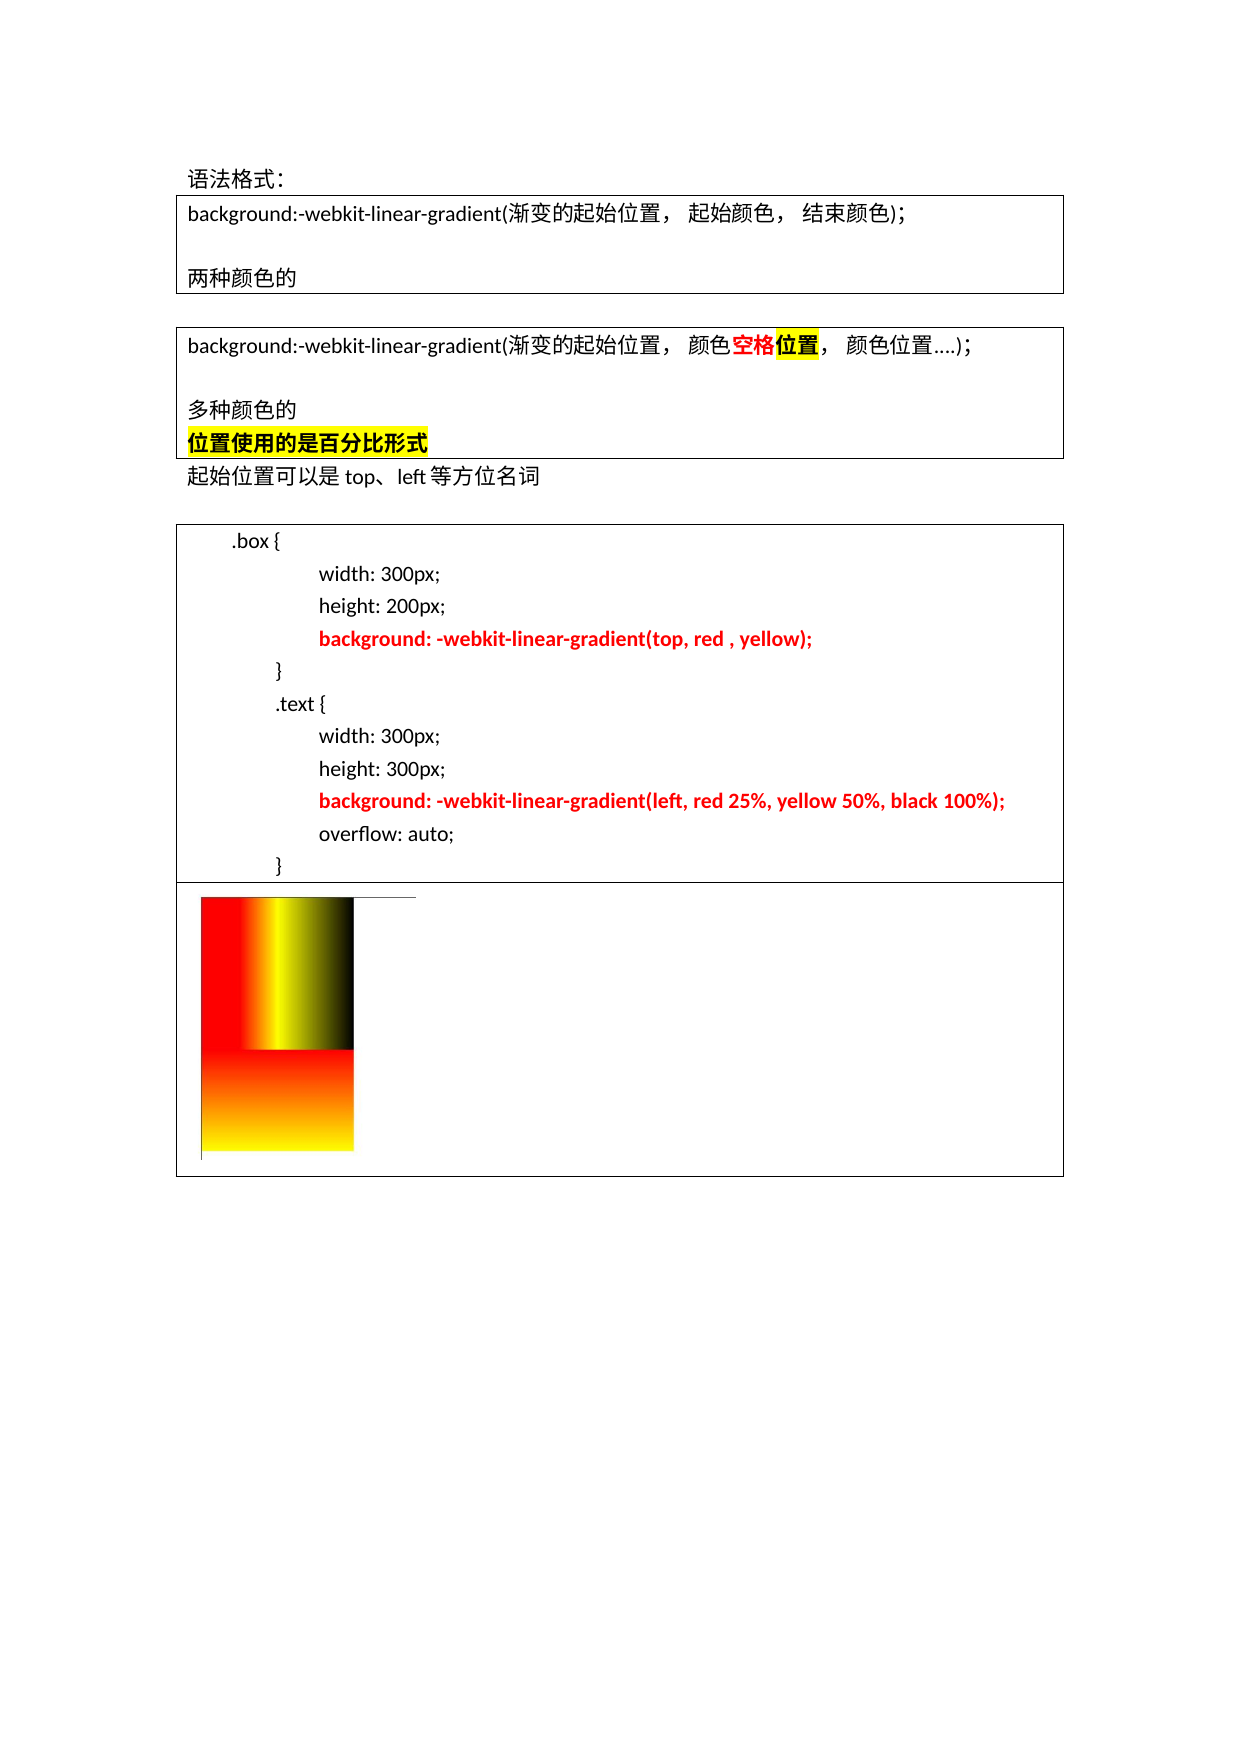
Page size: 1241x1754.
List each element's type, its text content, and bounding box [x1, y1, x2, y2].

picture [187, 883, 416, 1160]
text 语法格式： [187, 162, 1053, 194]
table_header background:-webkit-linear-gradient(渐变的起始位置， 起始颜色， 结束颜色)； 两种颜色的 [177, 196, 1063, 293]
text 起始位置可以是top、left等方位名词 [187, 459, 1053, 491]
table_header .box { width: 300px; height: 200px; background: -webkit-linear-gradient(top, red , yellow); } .text { width: 300px; height: 300px; background: -webkit-linear-gradient(left, red 25%, yellow 50%, black 100%); overflow: auto; } [177, 525, 1063, 882]
table_header background:-webkit-linear-gradient(渐变的起始位置， 颜色空格位置， 颜色位置....)； 多种颜色的 位置使用的是百分比形式 [177, 328, 1063, 458]
table_cell [177, 883, 1063, 1176]
